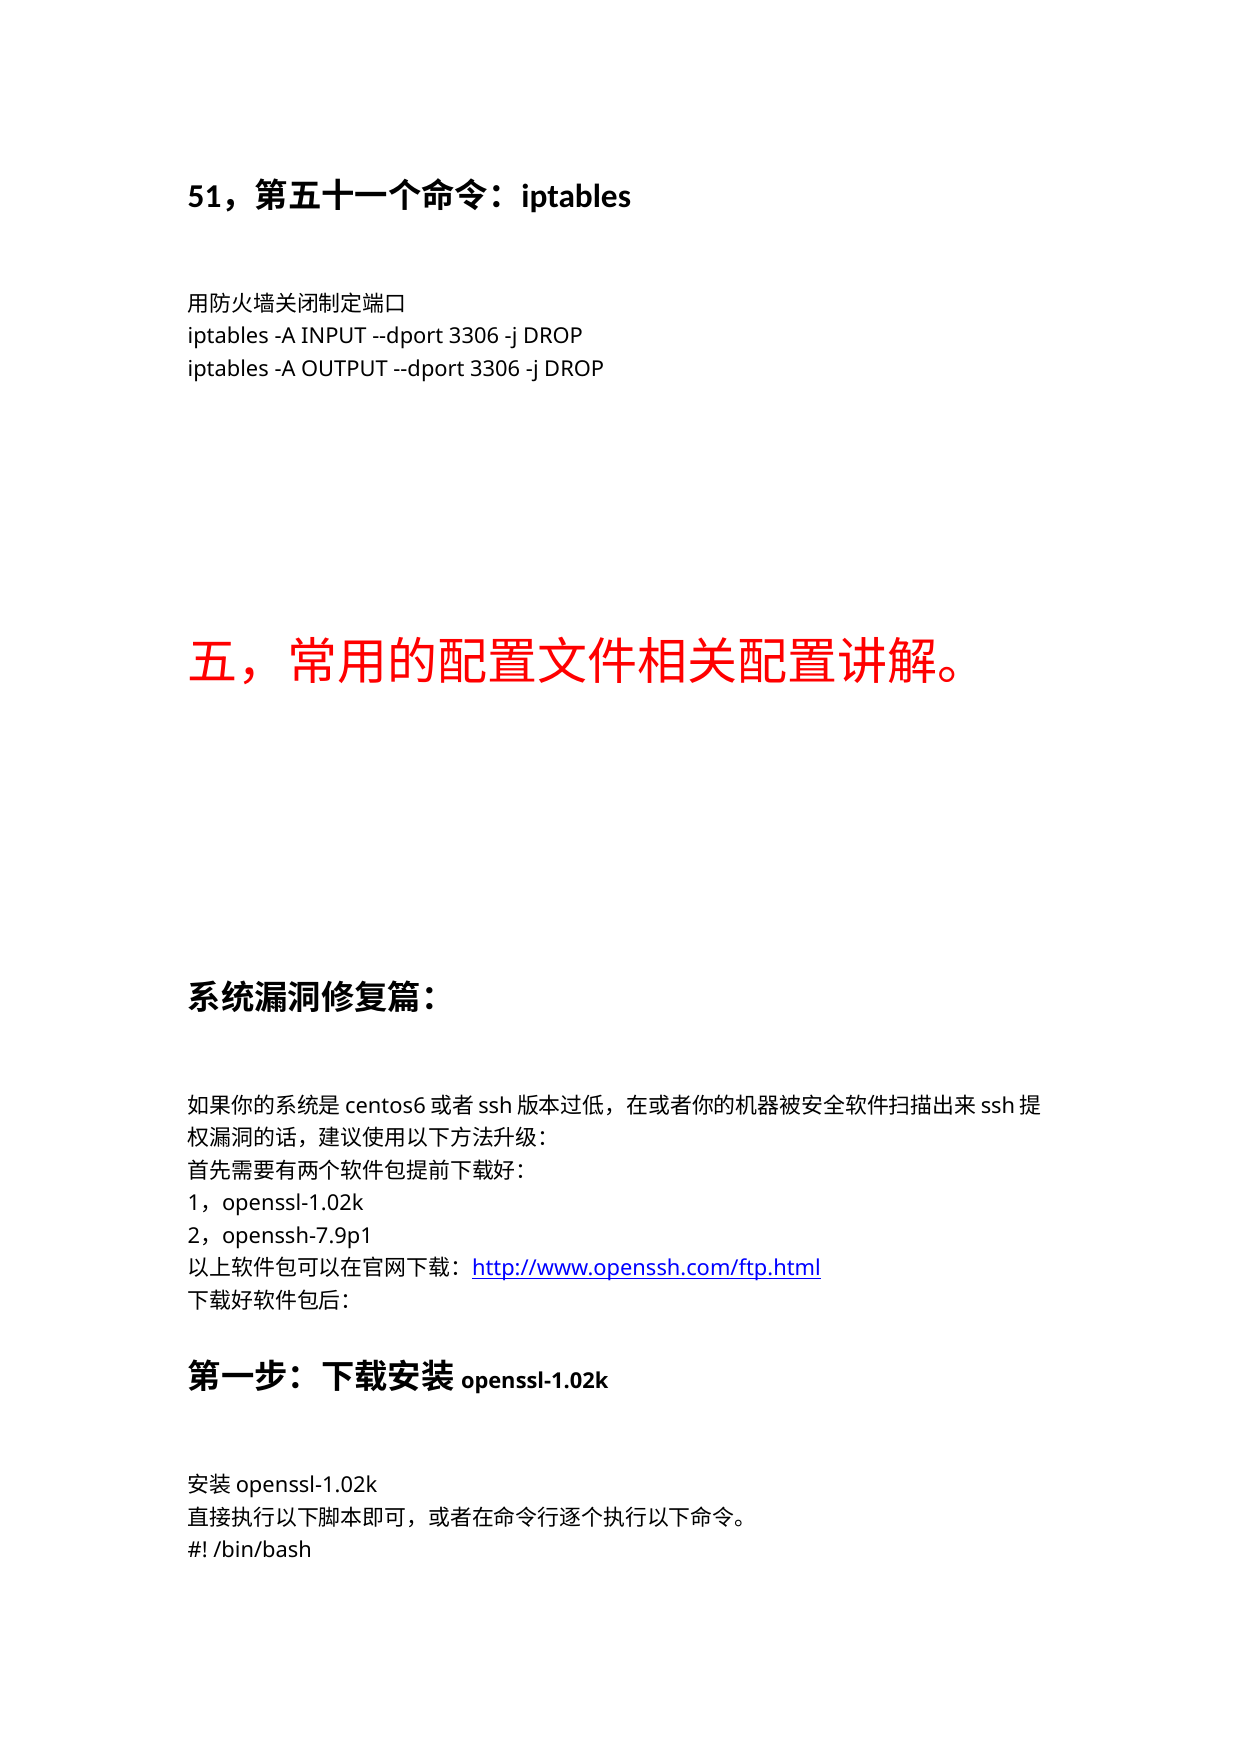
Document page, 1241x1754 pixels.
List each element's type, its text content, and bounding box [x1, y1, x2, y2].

text iptables -A OUTPUT --dport 3306 -j DROP [187, 352, 1053, 384]
text 下载好软件包后： [187, 1283, 1053, 1316]
subtitle 系统漏洞修复篇： [187, 964, 1053, 1029]
text 如果你的系统是centos6或者ssh版本过低，在或者你的机器被安全软件扫描出来ssh提权漏洞的话，建议使用以下方法升级： [187, 1088, 1053, 1153]
text 用防火墙关闭制定端口 [187, 287, 1053, 319]
text 2，openssh-7.9p1 [187, 1218, 1053, 1251]
text 安装openssl-1.02k [187, 1468, 1053, 1500]
text #! /bin/bash [187, 1533, 1053, 1565]
subtitle 51，第五十一个命令：iptables [187, 162, 1053, 227]
text 首先需要有两个软件包提前下载好： [187, 1153, 1053, 1186]
text 1，openssl-1.02k [187, 1186, 1053, 1218]
subtitle 第一步：下载安装openssl-1.02k [187, 1343, 1053, 1408]
text iptables -A INPUT --dport 3306 -j DROP [187, 319, 1053, 352]
text 以上软件包可以在官网下载：http://www.openssh.com/ftp.html [187, 1251, 1053, 1283]
text 五，常用的配置文件相关配置讲解。 [187, 612, 1053, 709]
text 直接执行以下脚本即可，或者在命令行逐个执行以下命令。 [187, 1500, 1053, 1533]
